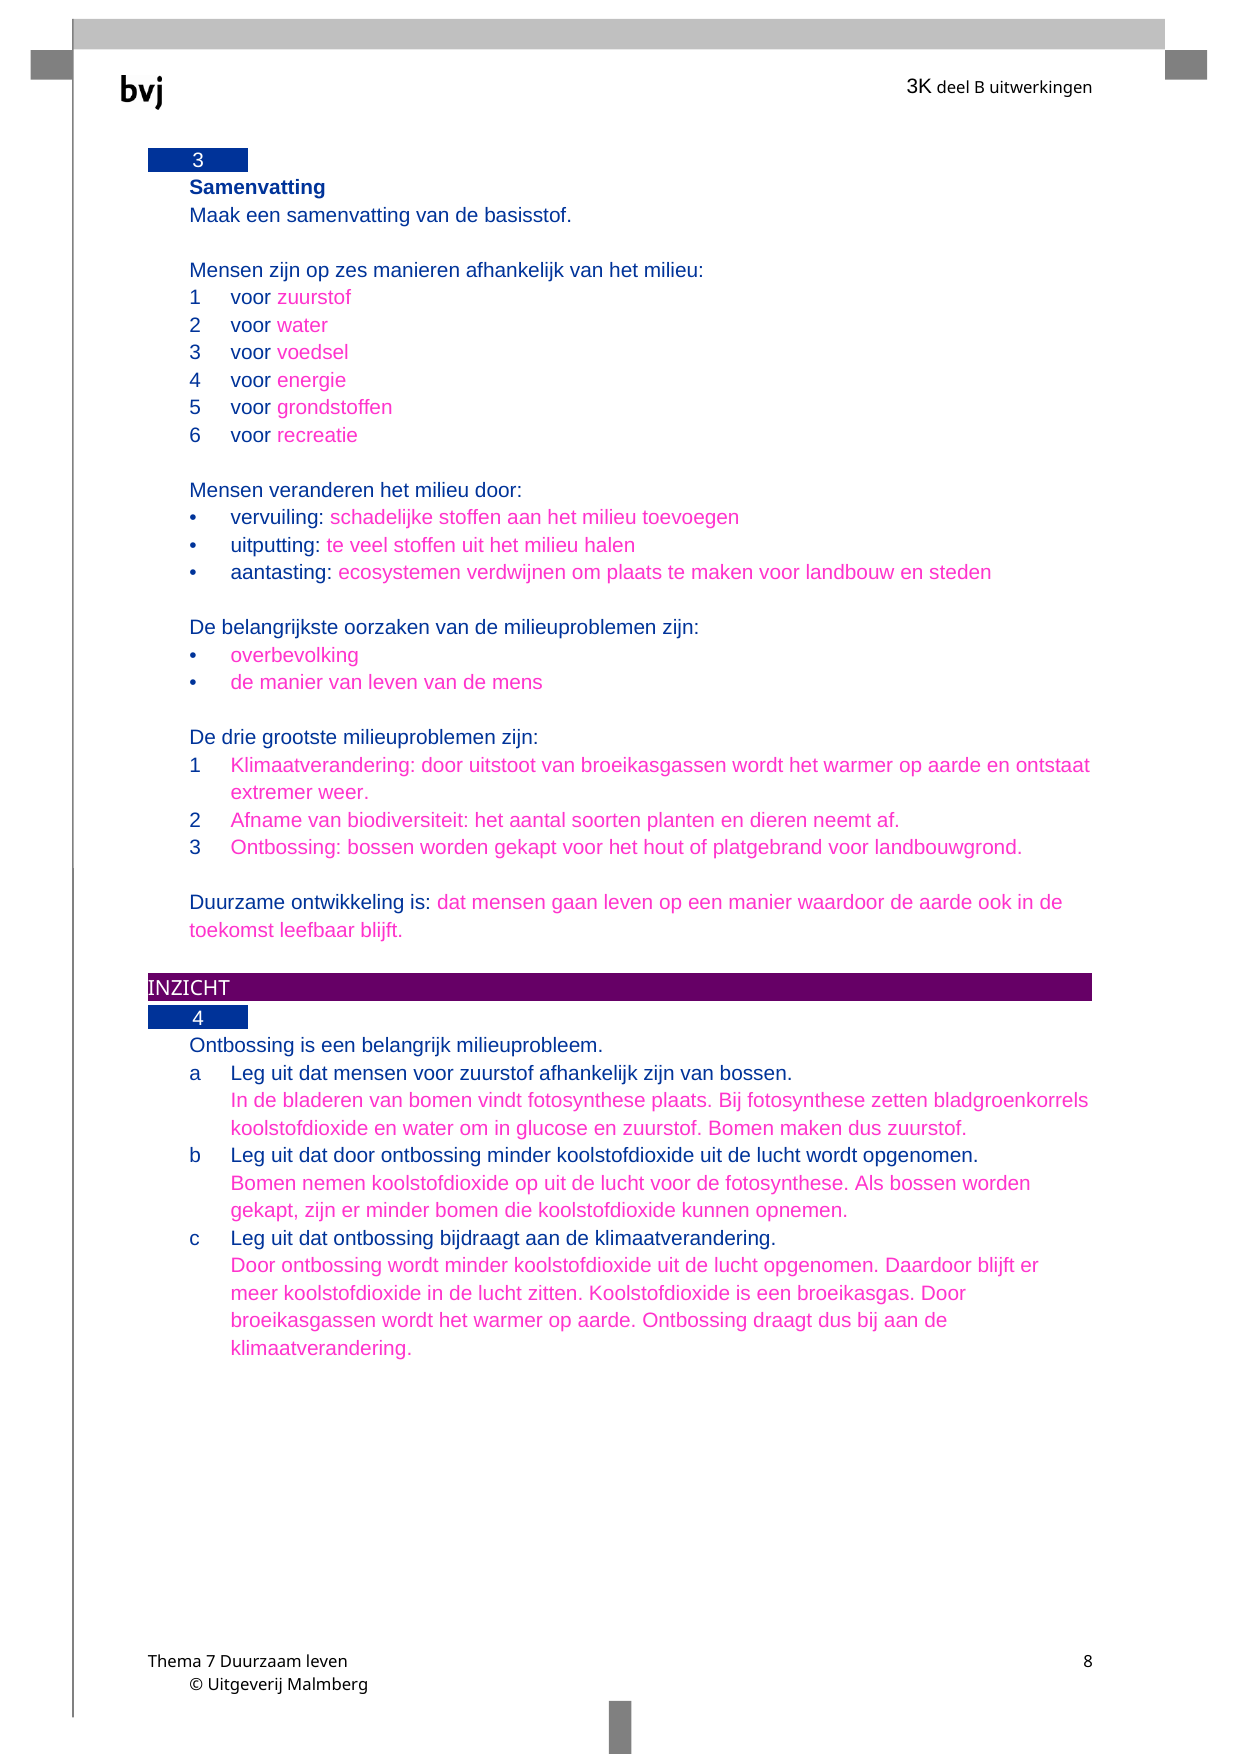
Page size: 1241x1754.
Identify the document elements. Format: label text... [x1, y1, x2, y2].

text c Leg uit dat ontbossing bijdraagt aan de klimaatverandering. [189, 1225, 1092, 1249]
text Door ontbossing wordt minder koolstofdioxide uit de lucht opgenomen. Daardoor blijft er meer koolstofdioxide in de lucht zitten. Koolstofdioxide is een broeikasgas. Door broeikasgassen wordt het warmer op aarde. Ontbossing draagt dus bij aan de klimaatverandering. [230, 1253, 1092, 1359]
text 5 voor grondstoffen [189, 395, 1092, 419]
text • aantasting: ecosystemen verdwijnen om plaats te maken voor landbouw en steden [189, 560, 1092, 584]
text • vervuiling: schadelijke stoffen aan het milieu toevoegen [189, 505, 1092, 529]
text 6 voor recreatie [189, 423, 1092, 447]
text INZICHT [148, 973, 1092, 1001]
text • uitputting: te veel stoffen uit het milieu halen [189, 533, 1092, 557]
text 2 Afname van biodiversiteit: het aantal soorten planten en dieren neemt af. [189, 808, 1092, 832]
text 1 Klimaatverandering: door uitstoot van broeikasgassen wordt het warmer op aarde en ontstaat extremer weer. [189, 753, 1092, 804]
text Mensen zijn op zes manieren afhankelijk van het milieu: [189, 258, 1092, 282]
text Duurzame ontwikkeling is: dat mensen gaan leven op een manier waardoor de aarde ook in de toekomst leefbaar blijft. [189, 890, 1092, 942]
text Maak een samenvatting van de basisstof. [189, 203, 1092, 227]
text 4 voor energie [189, 368, 1092, 392]
text a Leg uit dat mensen voor zuurstof afhankelijk zijn van bossen. [189, 1060, 1092, 1084]
text b Leg uit dat door ontbossing minder koolstofdioxide uit de lucht wordt opgenomen. [189, 1143, 1092, 1167]
text Mensen veranderen het milieu door: [189, 478, 1092, 502]
text De drie grootste milieuproblemen zijn: [189, 725, 1092, 749]
text Ontbossing is een belangrijk milieuprobleem. [189, 1033, 1092, 1057]
text Bomen nemen koolstofdioxide op uit de lucht voor de fotosynthese. Als bossen worden gekapt, zijn er minder bomen die koolstofdioxide kunnen opnemen. [230, 1170, 1092, 1222]
text 3 Ontbossing: bossen worden gekapt voor het hout of platgebrand voor landbouwgrond. [189, 835, 1092, 859]
text 2 voor water [189, 313, 1092, 337]
text • de manier van leven van de mens [189, 670, 1092, 694]
picture [121, 75, 162, 110]
text De belangrijkste oorzaken van de milieuproblemen zijn: [189, 615, 1092, 639]
text Samenvatting [189, 175, 1092, 199]
text 3 voor voedsel [189, 340, 1092, 364]
text In de bladeren van bomen vindt fotosynthese plaats. Bij fotosynthese zetten bladgroenkorrels koolstofdioxide en water om in glucose en zuurstof. Bomen maken dus zuurstof. [230, 1088, 1092, 1139]
text 1 voor zuurstof [189, 285, 1092, 309]
text 3 [148, 148, 248, 172]
text 4 [148, 1005, 248, 1029]
text • overbevolking [189, 643, 1092, 667]
